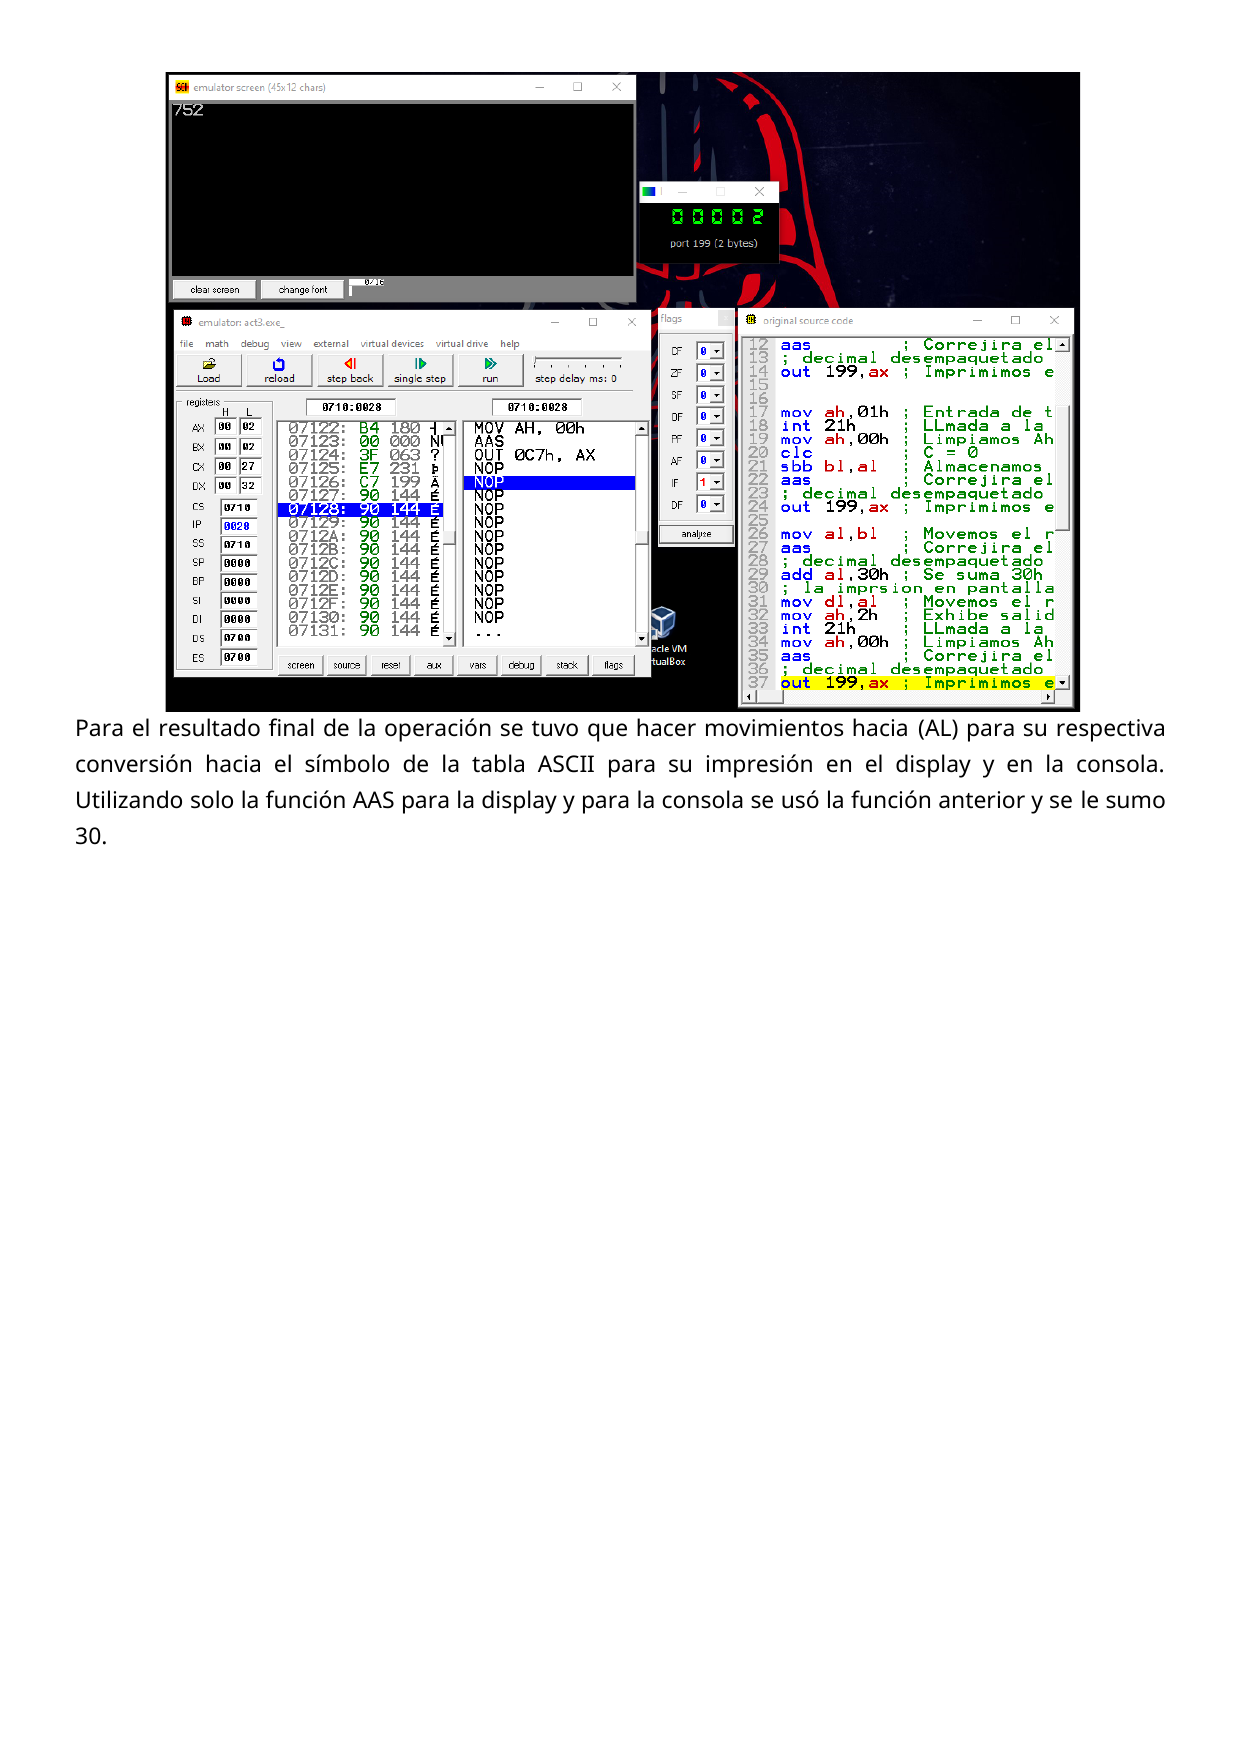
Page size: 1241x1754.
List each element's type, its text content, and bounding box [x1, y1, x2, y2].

text Para el resultado final de la operación se tuvo que hacer movimientos hacia (AL) para su respectiva conversión hacia el símbolo de la tabla ASCII para su impresión en el display y en la consola. Utilizando solo la función AAS para la display y para la consola se usó la función anterior y se le sumo 30. [75, 712, 1166, 851]
picture [165, 72, 1081, 712]
